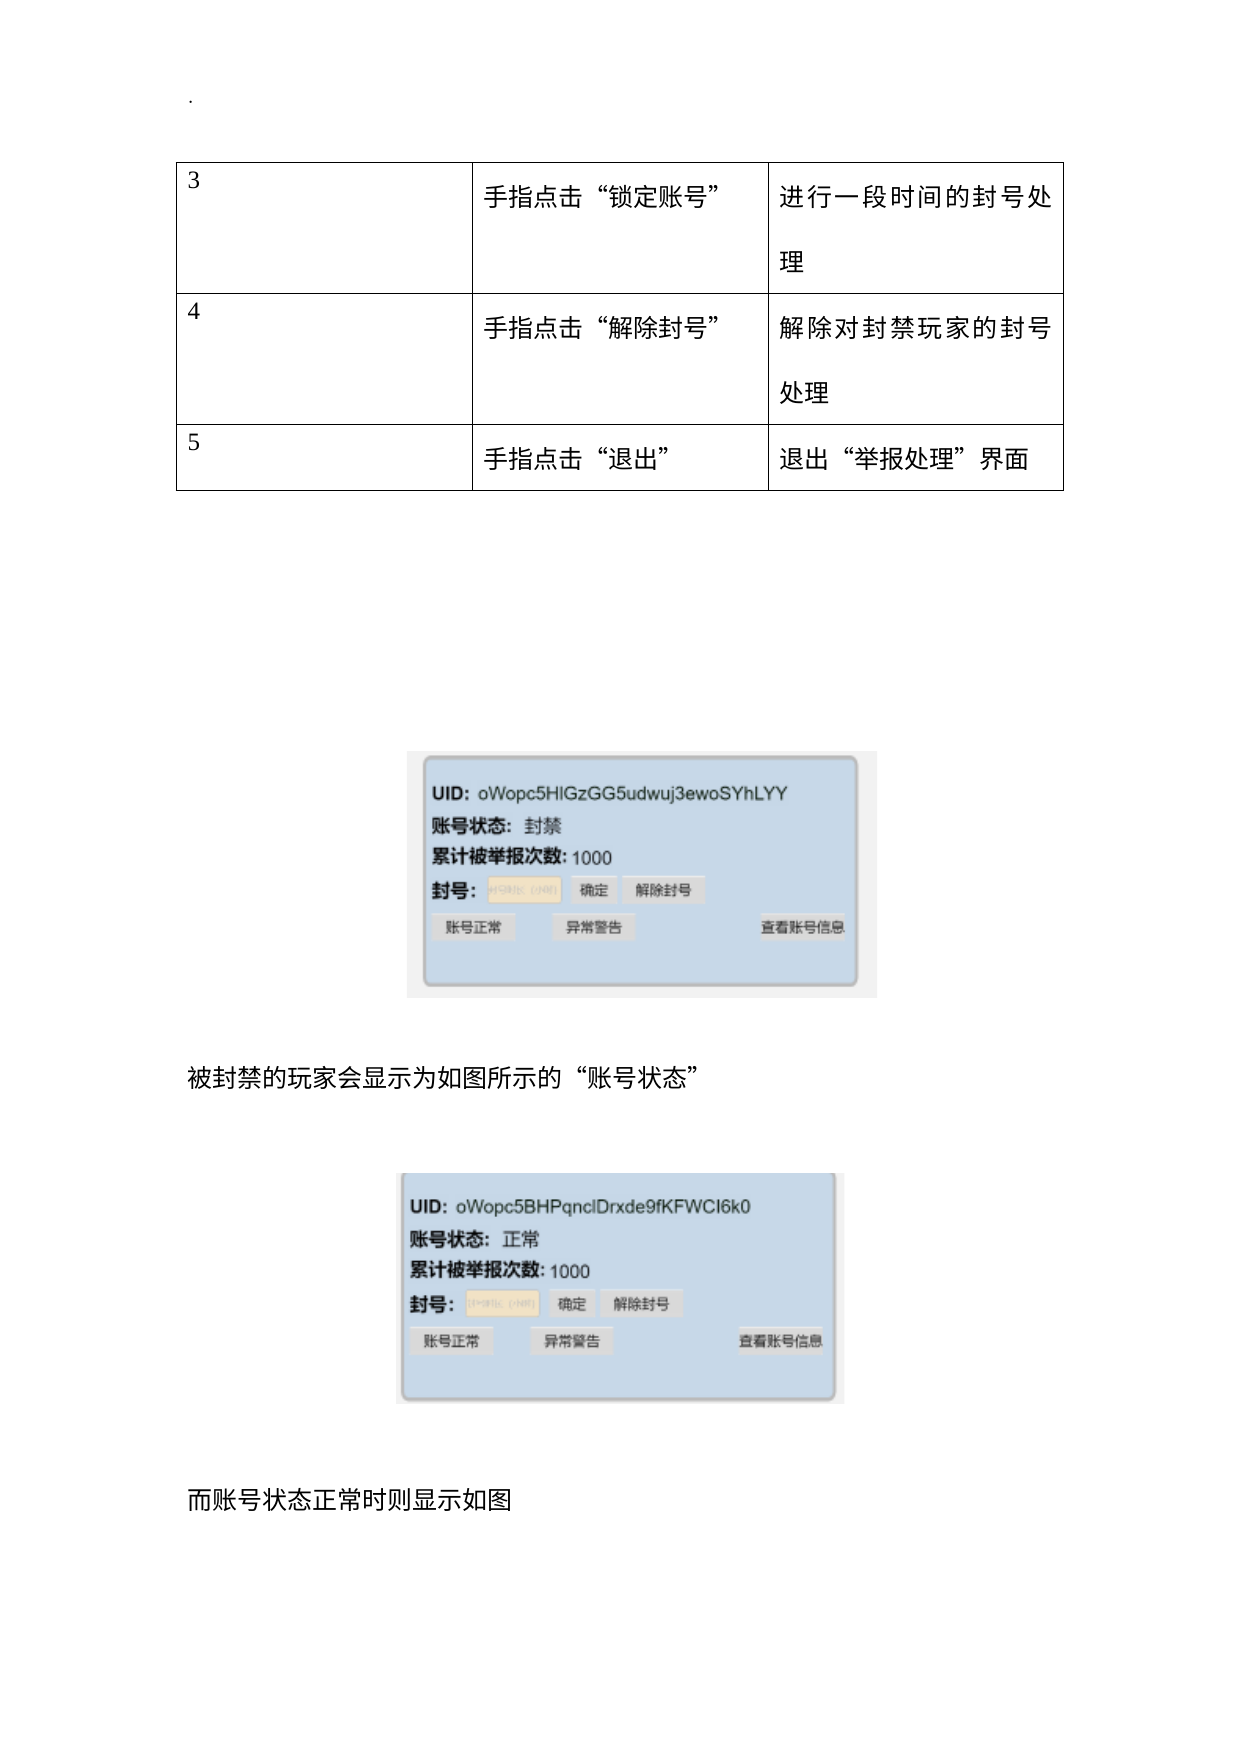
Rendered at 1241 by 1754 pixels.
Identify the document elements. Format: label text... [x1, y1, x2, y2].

picture [396, 1173, 845, 1404]
table_cell 4 [177, 294, 472, 424]
text 被封禁的玩家会显示为如图所示的“账号状态” [187, 1044, 1053, 1109]
table_cell 进行一段时间的封号处理 [769, 163, 1063, 293]
table_cell 退出“举报处理”界面 [769, 425, 1063, 490]
table_cell 3 [177, 163, 472, 293]
picture [406, 751, 878, 998]
text 而账号状态正常时则显示如图 [187, 1466, 1053, 1531]
table_cell 解除对封禁玩家的封号处理 [769, 294, 1063, 424]
table_cell 手指点击“锁定账号” [473, 163, 768, 293]
table_cell 手指点击“解除封号” [473, 294, 768, 424]
table_cell 5 [177, 425, 472, 490]
table_cell 手指点击“退出” [473, 425, 768, 490]
